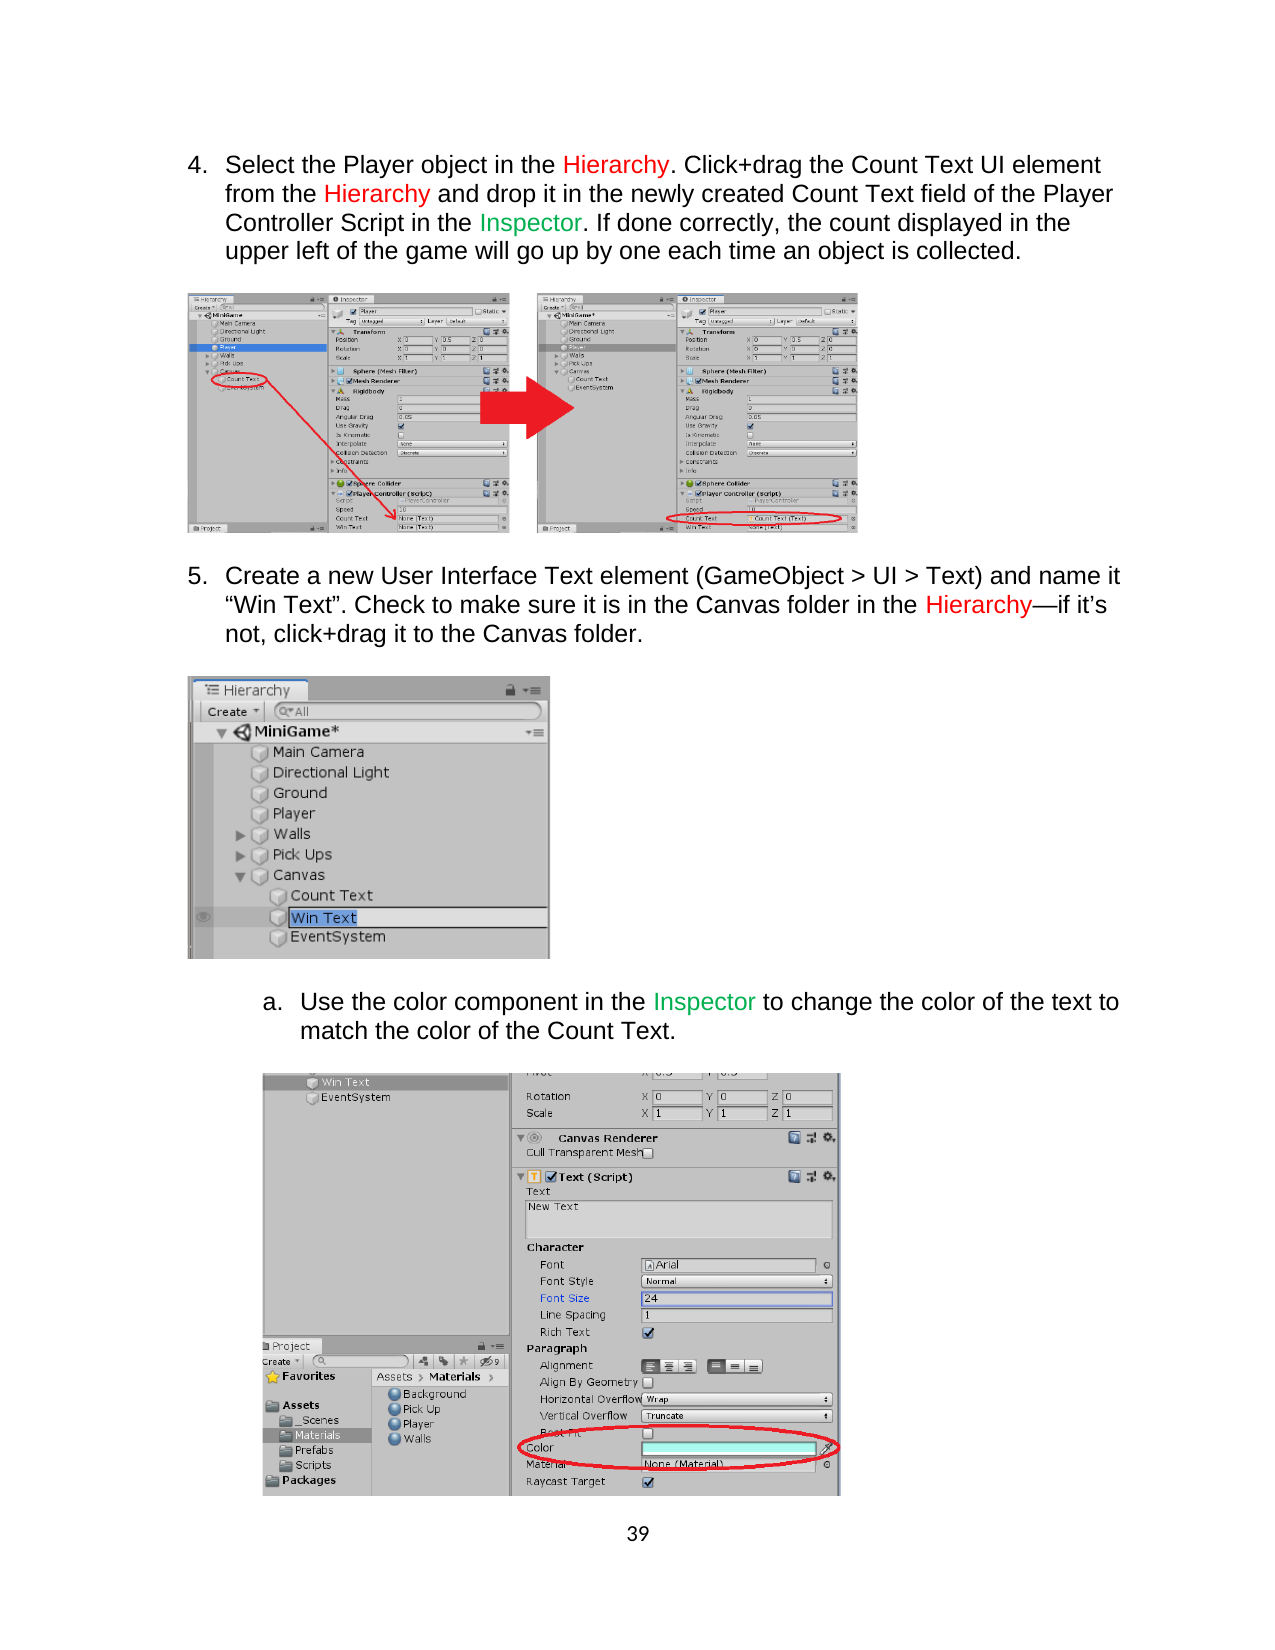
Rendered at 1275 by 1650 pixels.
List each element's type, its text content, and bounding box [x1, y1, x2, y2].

picture [187, 676, 550, 959]
picture [262, 1073, 841, 1496]
list Select the Player object in the Hierarchy. Click+drag the Count Text UI element from the Hierarchy and drop it in the newly created Count Text field of the Player Controller Script in the Inspector. If done correctly, the count displayed in the upper left of the game will go up by one each time an object is collected. [187, 150, 1125, 265]
picture [187, 293, 858, 533]
list Create a new User Interface Text element (GameObject > UI > Text) and name it “Win Text”. Check to make sure it is in the Canvas folder in the Hierarchy—if it’s not, click+drag it to the Canvas folder. [187, 561, 1125, 648]
list Use the color component in the Inspector to change the color of the text to match the color of the Count Text. [262, 987, 1125, 1044]
